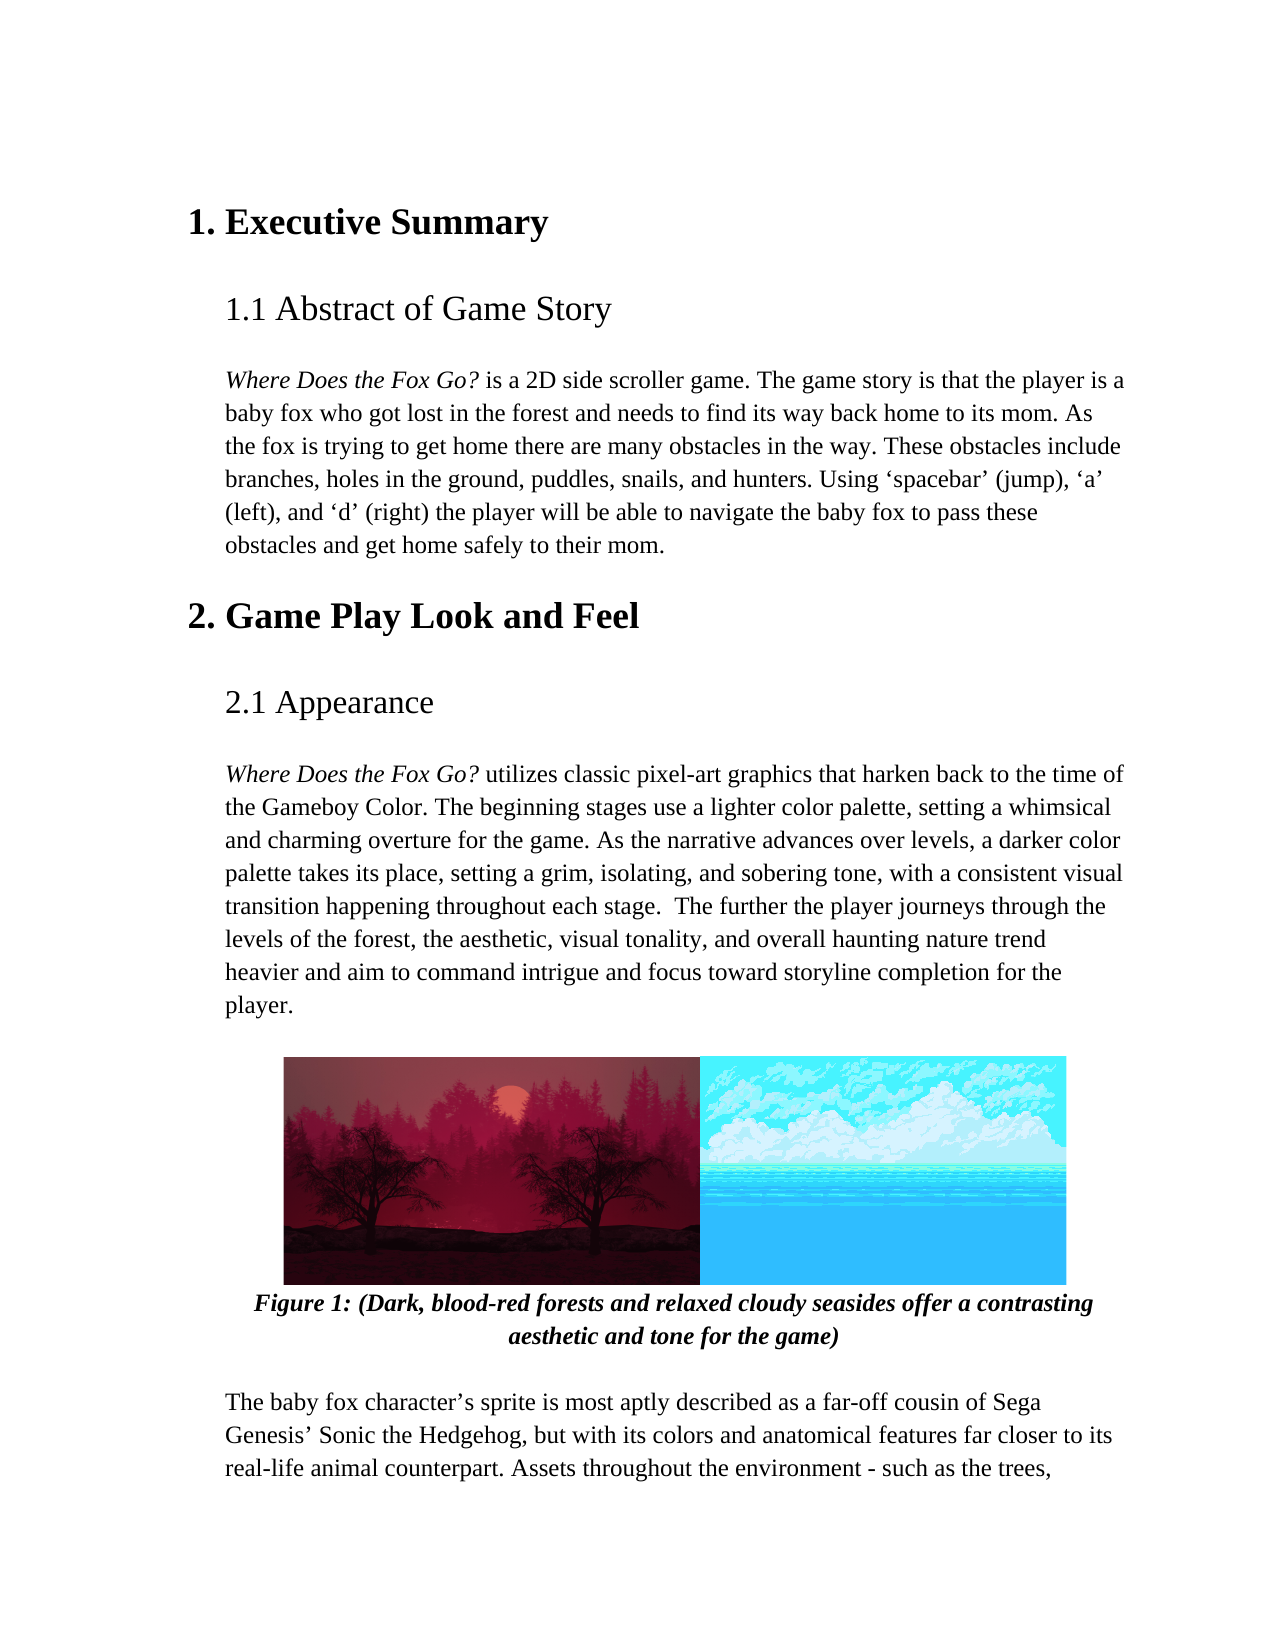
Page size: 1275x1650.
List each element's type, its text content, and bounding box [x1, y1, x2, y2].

text Figure 1: (Dark, blood-red forests and relaxed cloudy seasides offer a contrasting aesthetic and tone for the game) [225, 1288, 1125, 1350]
list Game Play Look and Feel [187, 594, 1125, 637]
picture [283, 1056, 1067, 1285]
text 2.1 Appearance [225, 682, 1125, 720]
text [225, 1387, 1125, 1482]
text 1.1 Abstract of Game Story [225, 288, 1125, 328]
list Executive Summary [187, 199, 1125, 243]
text Where Does the Fox Go? is a 2D side scroller game. The game story is that the player is a baby fox who got lost in the forest and needs to find its way back home to its mom. As the fox is trying to get home there are many obstacles in the way. These obstacles include branches, holes in the ground, puddles, snails, and hunters. Using ‘spacebar’ (jump), ‘a’ (left), and ‘d’ (right) the player will be able to navigate the baby fox to pass these obstacles and get home safely to their mom. [225, 365, 1125, 559]
text Where Does the Fox Go? utilizes classic pixel-art graphics that harken back to the time of the Gameboy Color. The beginning stages use a lighter color palette, setting a whimsical and charming overture for the game. As the narrative advances over levels, a darker color palette takes its place, setting a grim, isolating, and sobering tone, with a consistent visual transition happening throughout each stage. The further the player journeys through the levels of the forest, the aesthetic, visual tonality, and overall haunting nature trend heavier and aim to command intrigue and focus toward storyline completion for the player. [225, 759, 1125, 1019]
